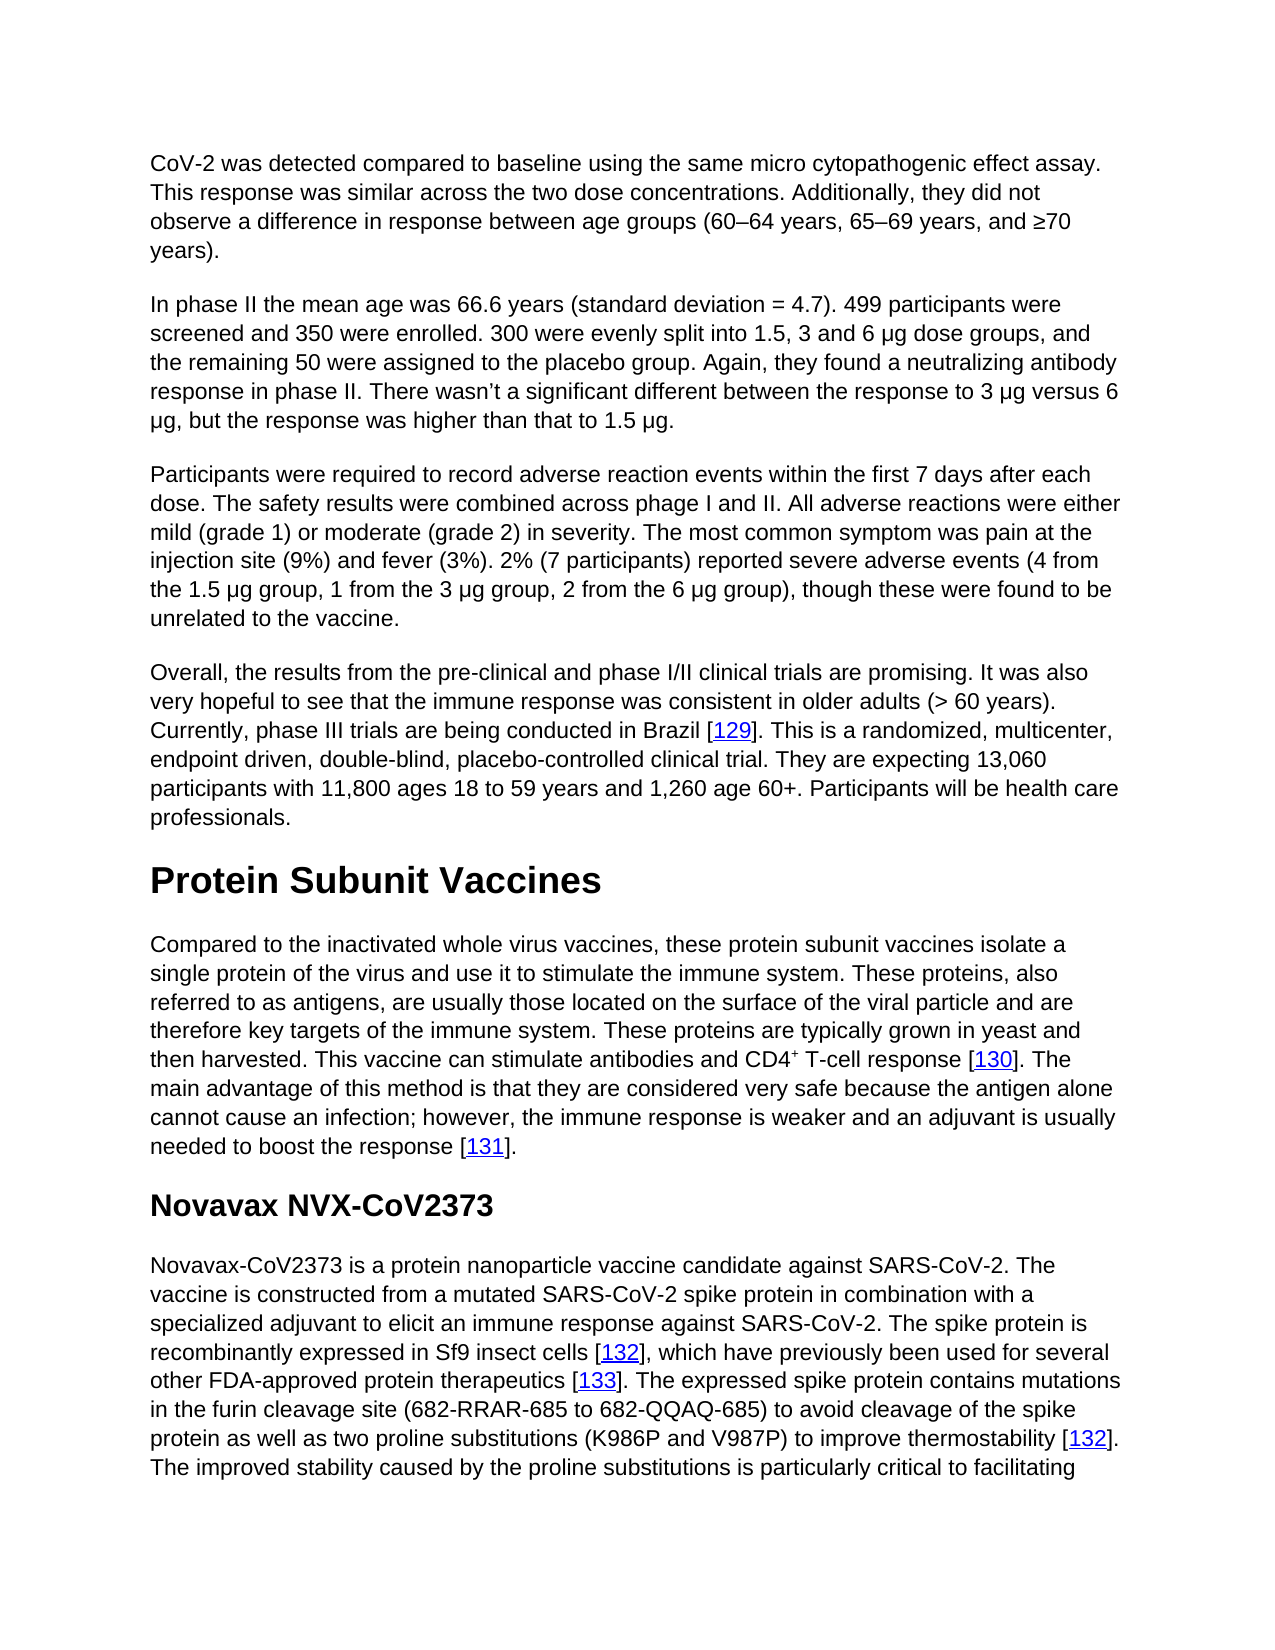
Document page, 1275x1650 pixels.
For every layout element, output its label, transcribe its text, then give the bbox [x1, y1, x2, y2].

text In phase II the mean age was 66.6 years (standard deviation = 4.7). 499 participants were screened and 350 were enrolled. 300 were evenly split into 1.5, 3 and 6 μg dose groups, and the remaining 50 were assigned to the placebo group. Again, they found a neutralizing antibody response in phase II. There wasn’t a significant different between the response to 3 μg versus 6 μg, but the response was higher than that to 1.5 μg. [150, 291, 1125, 433]
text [150, 150, 1125, 263]
text Overall, the results from the pre-clinical and phase I/II clinical trials are promising. It was also very hopeful to see that the immune response was consistent in older adults (> 60 years). Currently, phase III trials are being conducted in Brazil [129]. This is a randomized, multicenter, endpoint driven, double-blind, placebo-controlled clinical trial. They are expecting 13,060 participants with 11,800 ages 18 to 59 years and 1,260 age 60+. Participants will be health care professionals. [150, 659, 1125, 831]
subtitle Novavax NVX-CoV2373 [150, 1187, 1125, 1223]
text Participants were required to record adverse reaction events within the first 7 days after each dose. The safety results were combined across phage I and II. All adverse reactions were either mild (grade 1) or moderate (grade 2) in severity. The most common symptom was pain at the injection site (9%) and fever (3%). 2% (7 participants) reported severe adverse events (4 from the 1.5 μg group, 1 from the 3 μg group, 2 from the 6 μg group), though these were found to be unrelated to the vaccine. [150, 461, 1125, 632]
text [150, 1252, 1125, 1481]
subtitle Protein Subunit Vaccines [150, 858, 1125, 901]
text Compared to the inactivated whole virus vaccines, these protein subunit vaccines isolate a single protein of the virus and use it to stimulate the immune system. These proteins, also referred to as antigens, are usually those located on the surface of the viral particle and are therefore key targets of the immune system. These proteins are typically grown in yeast and then harvested. This vaccine can stimulate antibodies and CD4+ T-cell response [130]. The main advantage of this method is that they are considered very safe because the antigen alone cannot cause an infection; however, the immune response is weaker and an adjuvant is usually needed to boost the response [131]. [150, 931, 1125, 1159]
